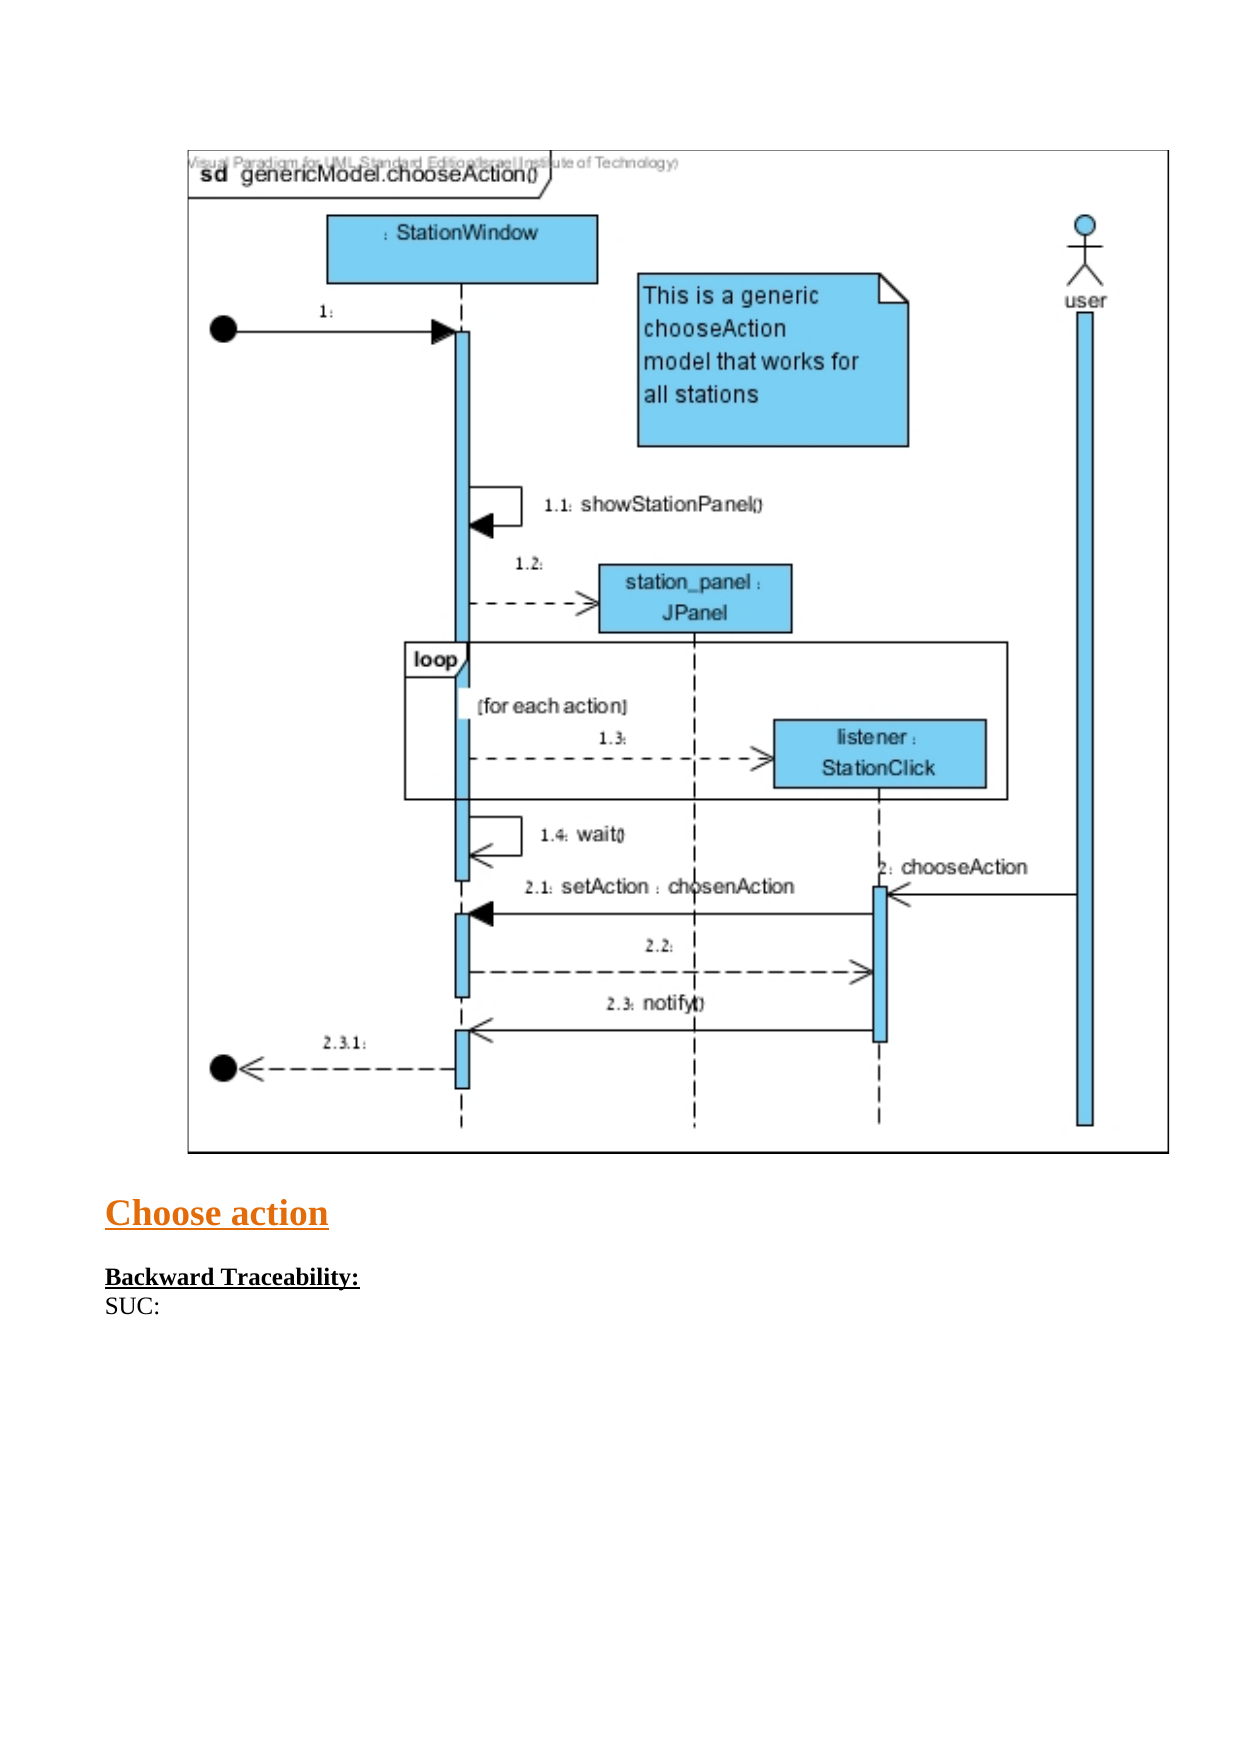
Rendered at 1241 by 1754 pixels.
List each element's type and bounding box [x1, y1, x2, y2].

picture [187, 150, 1170, 1154]
